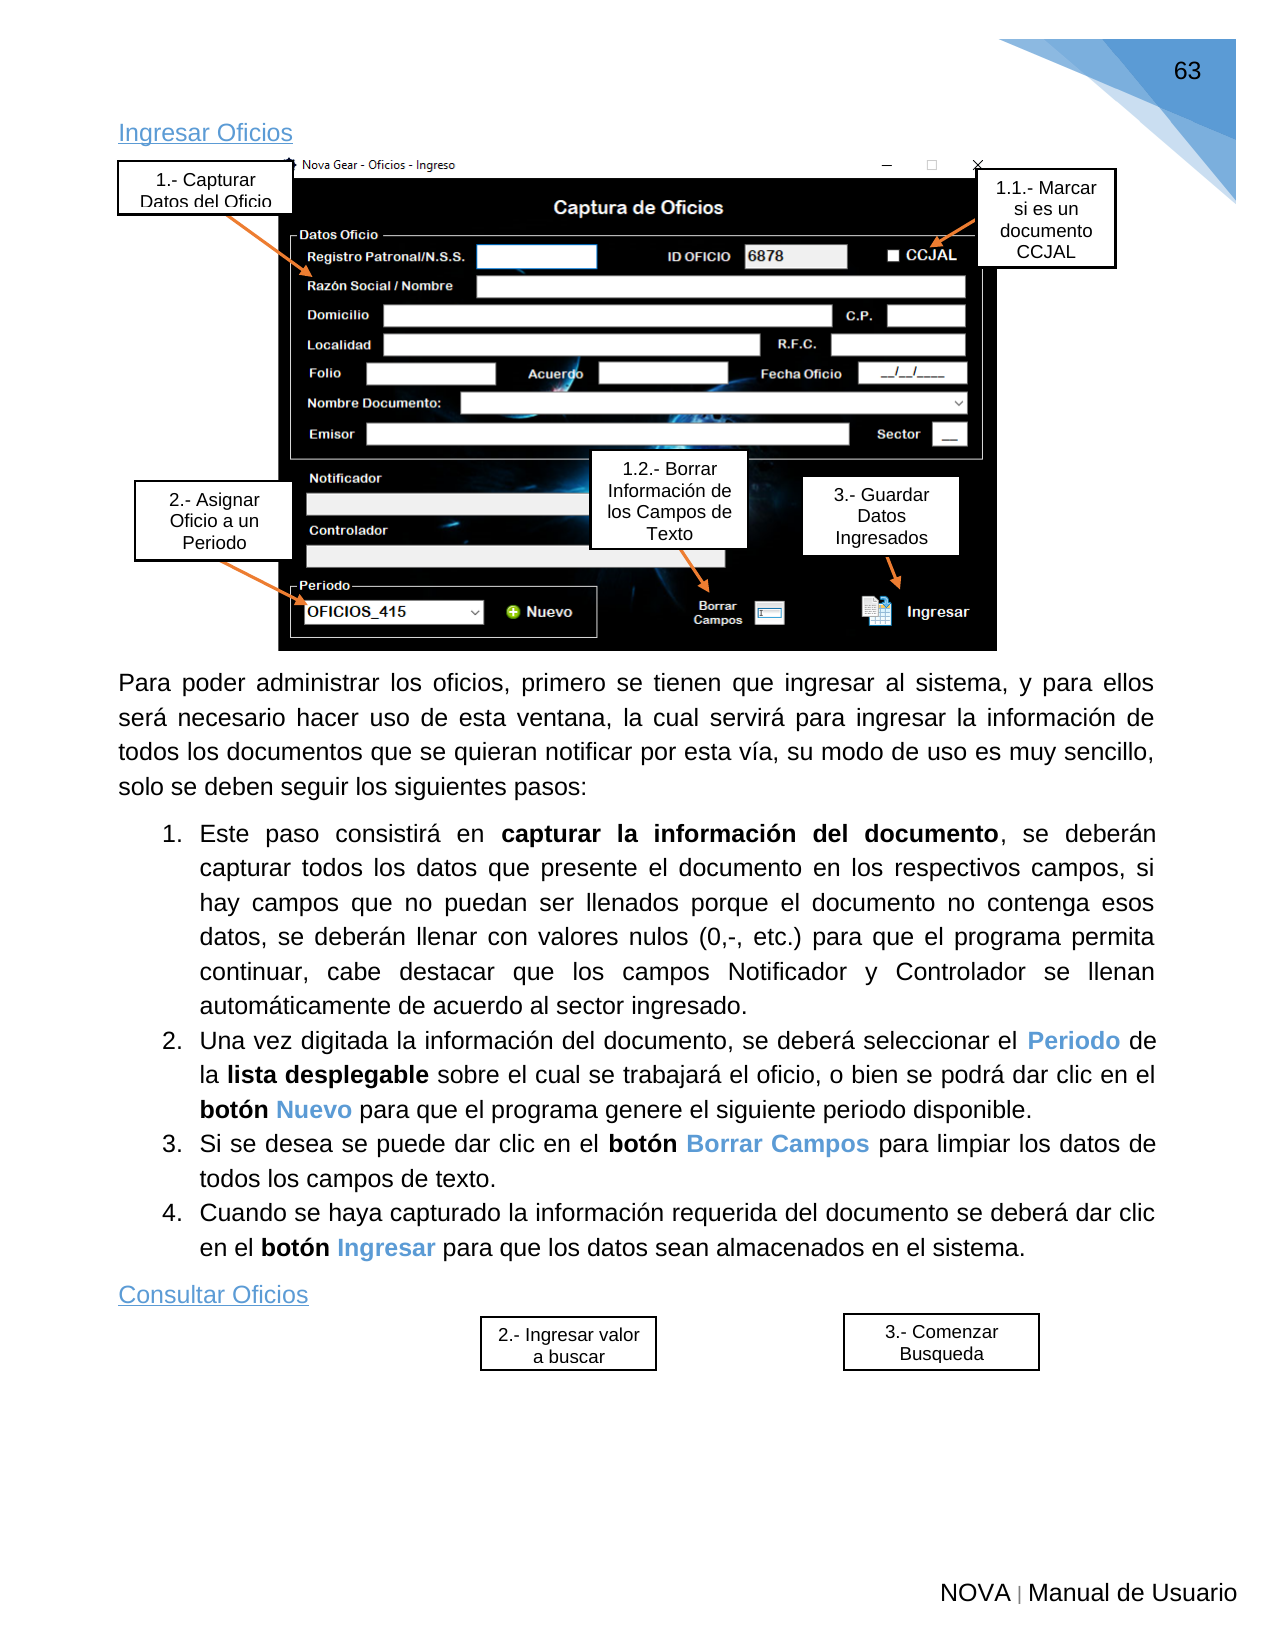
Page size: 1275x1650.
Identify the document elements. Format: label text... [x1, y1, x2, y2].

list Si se desea se puede dar clic en el botón Borrar Campos para limpiar los datos de todos los campos de texto. [162, 1129, 1157, 1192]
text Para poder administrar los oficios, primero se tienen que ingresar al sistema, y para ellos será necesario hacer uso de esta ventana, la cual servirá para ingresar la información de todos los documentos que se quieran notificar por esta vía, su modo de uso es muy sencillo, solo se deben seguir los siguientes pasos: [118, 668, 1157, 801]
picture [278, 39, 1236, 651]
subtitle Ingresar Oficios [118, 118, 1157, 147]
list Cuando se haya capturado la información requerida del documento se deberá dar clic en el botón Ingresar para que los datos sean almacenados en el sistema. [162, 1198, 1157, 1261]
subtitle Consultar Oficios [118, 1279, 1157, 1308]
list Una vez digitada la información del documento, se deberá seleccionar el Periodo de la lista desplegable sobre el cual se trabajará el oficio, o bien se podrá dar clic en el botón Nuevo para que el programa genere el siguiente periodo disponible. [162, 1026, 1157, 1123]
list Este paso consistirá en capturar la información del documento, se deberán capturar todos los datos que presente el documento en los respectivos campos, si hay campos que no puedan ser llenados porque el documento no contenga esos datos, se deberán llenar con valores nulos (0,-, etc.) para que el programa permita continuar, cabe destacar que los campos Notificador y Controlador se llenan automáticamente de acuerdo al sector ingresado. [162, 819, 1157, 1020]
